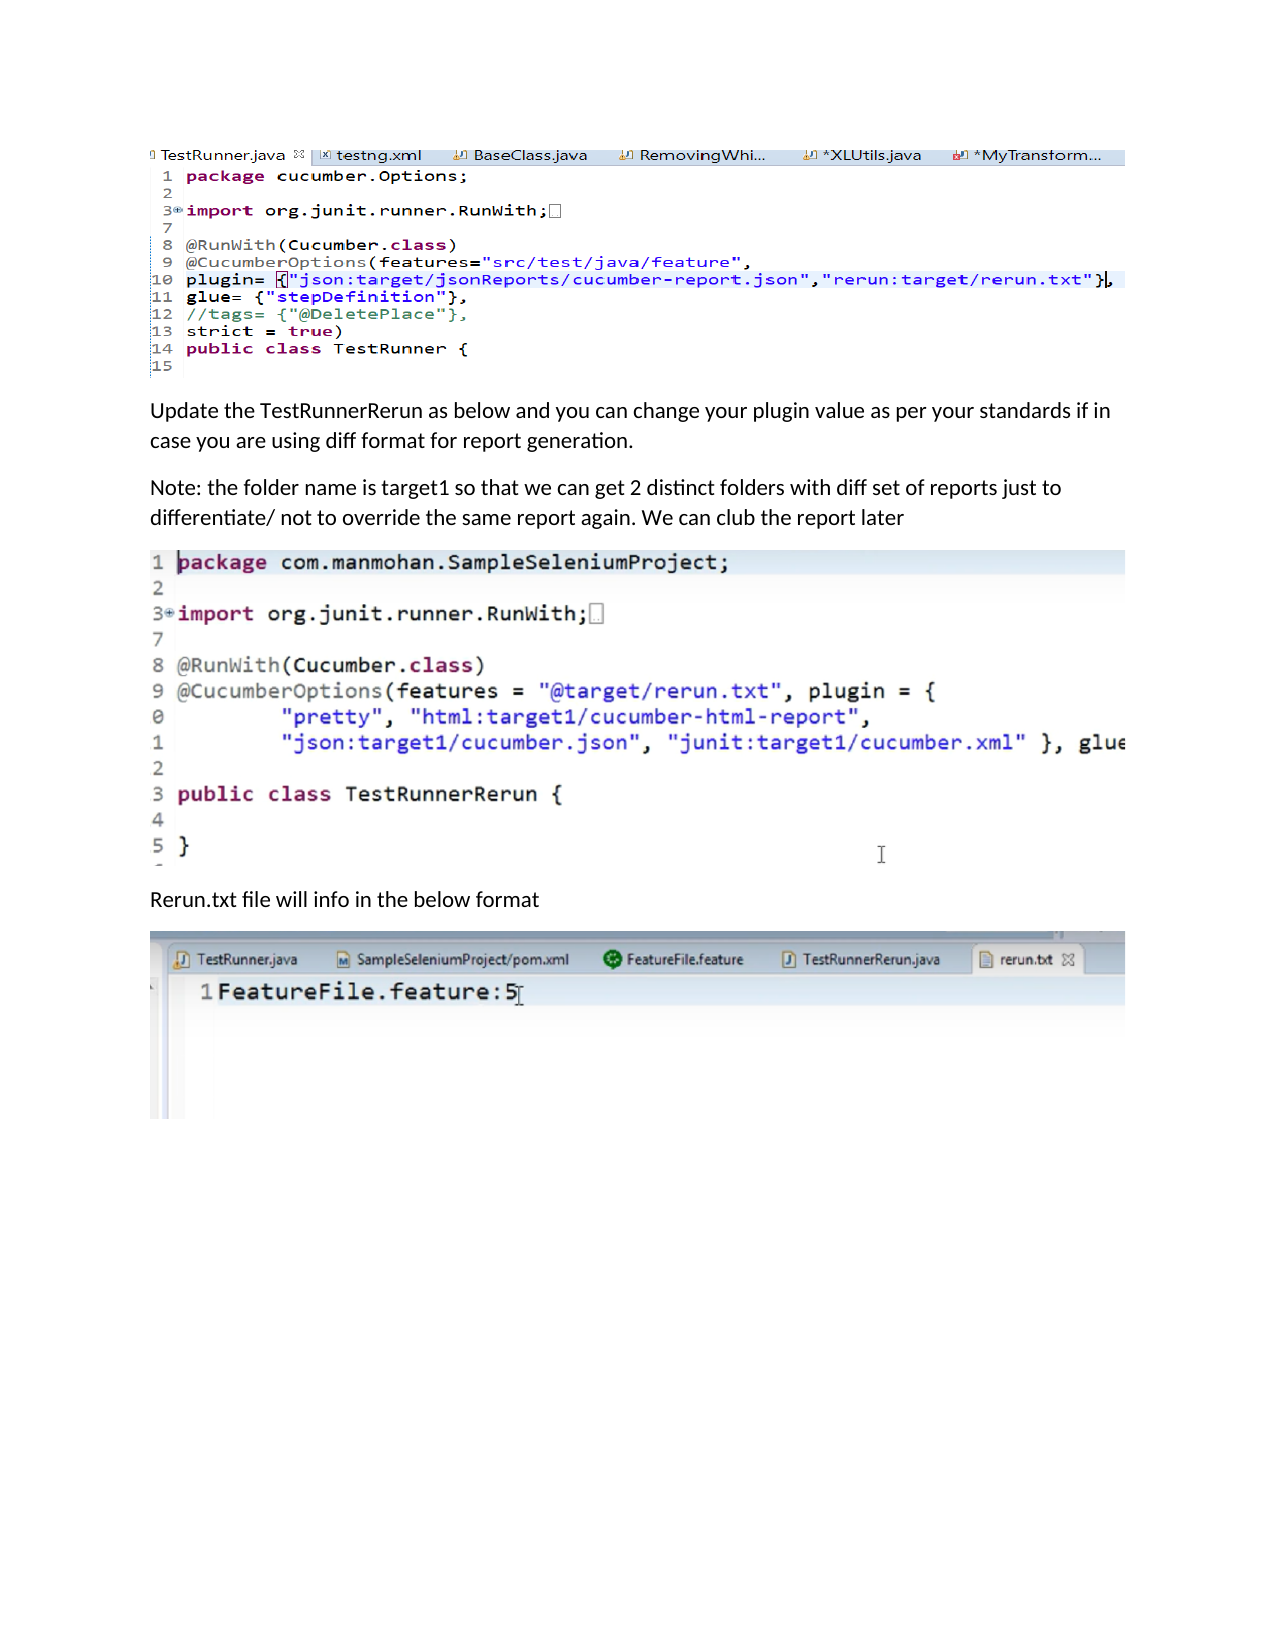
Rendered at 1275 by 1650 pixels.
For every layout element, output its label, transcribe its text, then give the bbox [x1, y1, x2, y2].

picture [150, 150, 1125, 378]
text Note: the folder name is target1 so that we can get 2 distinct folders with diff set of reports just to differentiate/ not to override the same report again. We can club the report later [150, 473, 1125, 531]
text Update the TestRunnerRerun as below and you can change your plugin value as per your standards if in case you are using diff format for report generation. [150, 396, 1125, 454]
picture [150, 550, 1125, 866]
text Rerun.txt file will info in the below format [150, 885, 1125, 913]
picture [150, 931, 1125, 1119]
